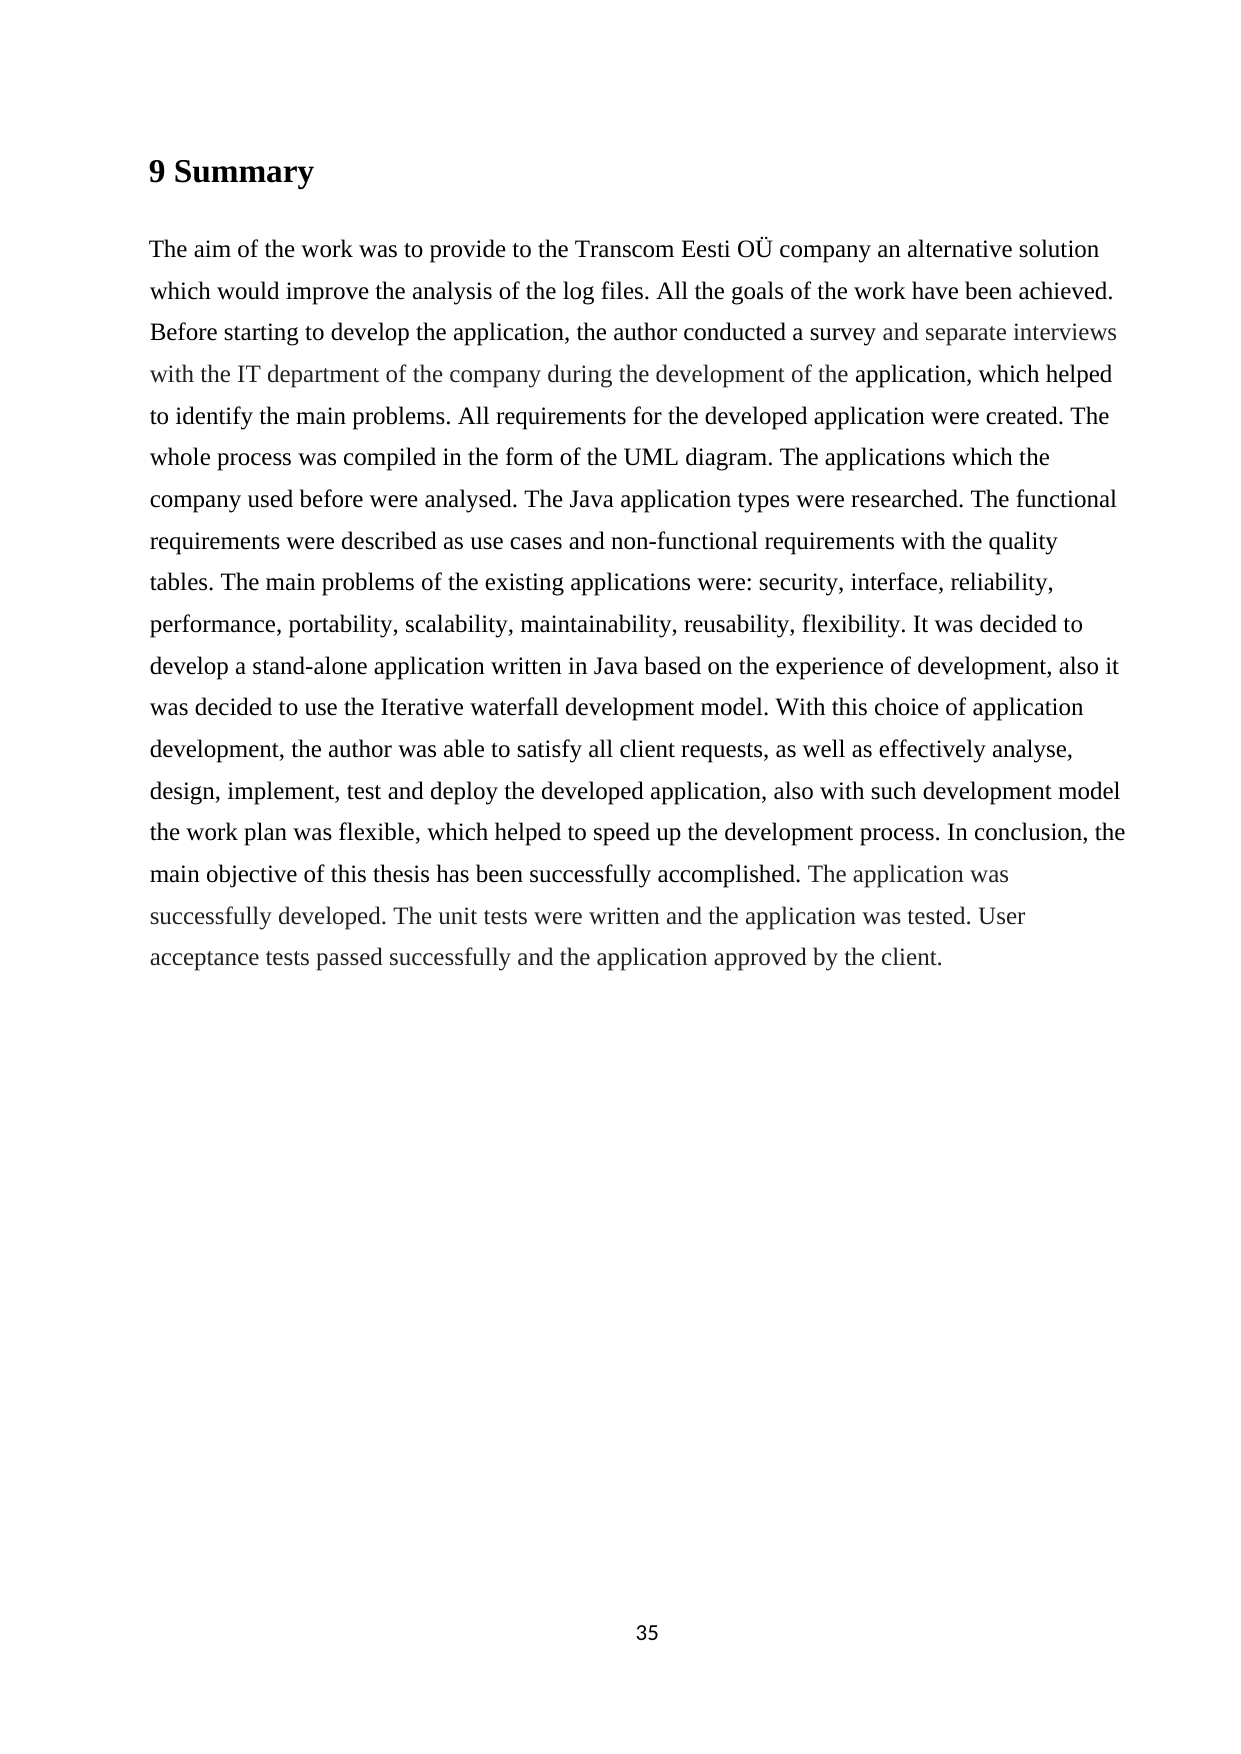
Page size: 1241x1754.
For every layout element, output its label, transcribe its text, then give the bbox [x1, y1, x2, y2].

text The aim of the work was to provide to the Transcom Eesti OÜ company an alternative solution which would improve the analysis of the log files. All the goals of the work have been achieved. Before starting to develop the application, the author conducted a survey and separate interviews with the IT department of the company during the development of the application, which helped to identify the main problems. All requirements for the developed application were created. The whole process was compiled in the form of the UML diagram. The applications which the company used before were analysed. The Java application types were researched. The functional requirements were described as use cases and non-functional requirements with the quality tables. The main problems of the existing applications were: security, interface, reliability, performance, portability, scalability, maintainability, reusability, flexibility. It was decided to develop a stand-alone application written in Java based on the experience of development, also it was decided to use the Iterative waterfall development model. With this choice of application development, the author was able to satisfy all client requests, as well as effectively analyse, design, implement, test and deploy the developed application, also with such development model the work plan was flexible, which helped to speed up the development process. In conclusion, the main objective of this thesis has been successfully accomplished. The application was successfully developed. The unit tests were written and the application was tested. User acceptance tests passed successfully and the application approved by the client. [148, 234, 1127, 971]
subtitle 9 Summary [148, 151, 1145, 189]
